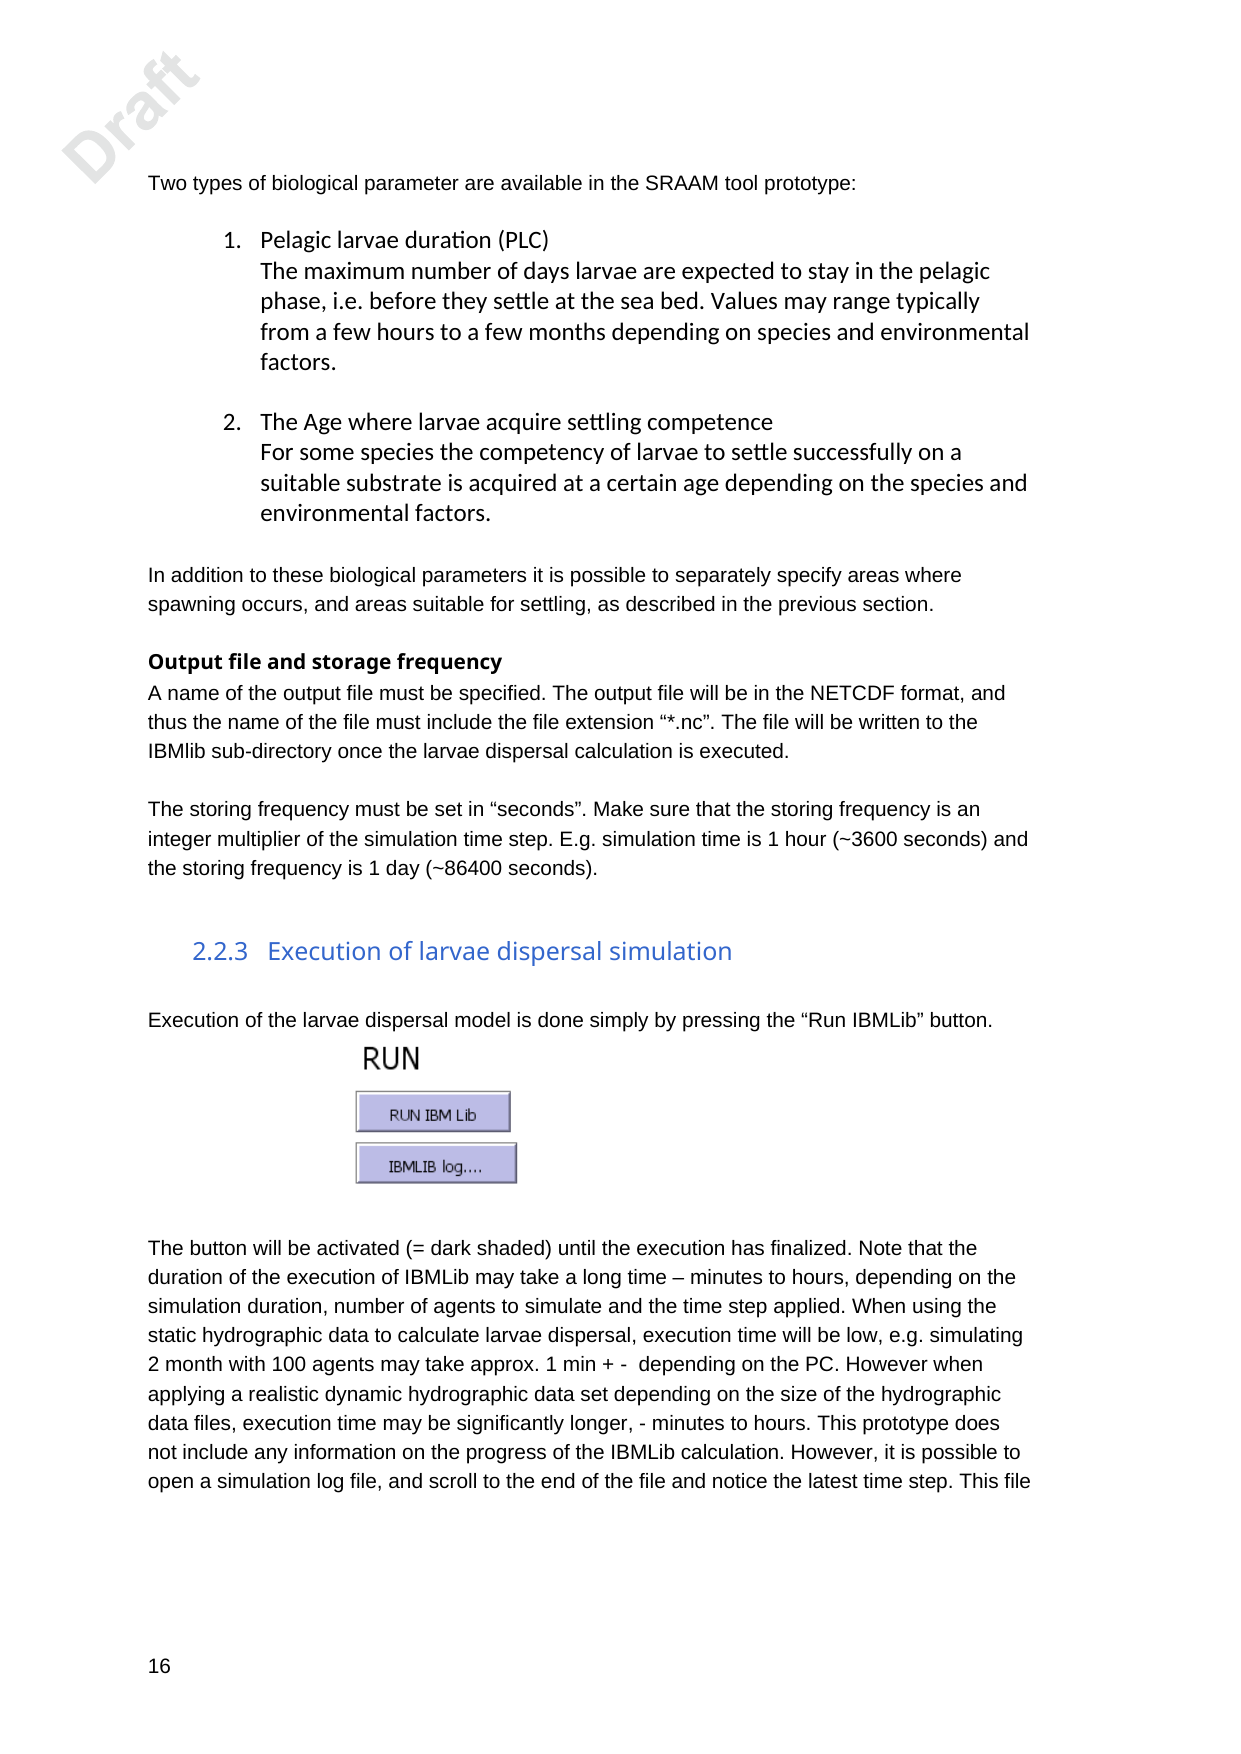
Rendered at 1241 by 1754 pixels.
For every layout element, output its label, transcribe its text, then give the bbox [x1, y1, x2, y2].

text In addition to these biological parameters it is possible to separately specify areas where spawning occurs, and areas suitable for settling, as described in the previous section. [148, 557, 1033, 616]
subtitle Execution of larvae dispersal simulation [192, 934, 1033, 968]
picture [352, 1032, 829, 1200]
list Pelagic larvae duration (PLC) [223, 224, 1033, 255]
text Two types of biological parameter are available in the SRAAM tool prototype: [148, 166, 1033, 195]
list For some species the competency of larvae to settle successfully on a suitable substrate is acquired at a certain age depending on the species and environmental factors. [260, 437, 1033, 528]
text The storing frequency must be set in “seconds”. Make sure that the storing frequency is an integer multiplier of the simulation time step. E.g. simulation time is 1 hour (~3600 seconds) and the storing frequency is 1 day (~86400 seconds). [148, 792, 1033, 879]
text Execution of the larvae dispersal model is done simply by pressing the “Run IBMLib” button. [148, 1003, 1033, 1032]
subtitle Output file and storage frequency [148, 646, 1033, 675]
text A name of the output file must be specified. The output file will be in the NETCDF format, and thus the name of the file must include the file extension “*.nc”. The file will be written to the IBMlib sub-directory once the larvae dispersal calculation is executed. [148, 675, 1033, 763]
list The Age where larvae acquire settling competence [223, 406, 1033, 437]
list The maximum number of days larvae are expected to stay in the pelagic phase, i.e. before they settle at the sea bed. Values may range typically from a few hours to a few months depending on species and environmental factors. [260, 255, 1033, 377]
